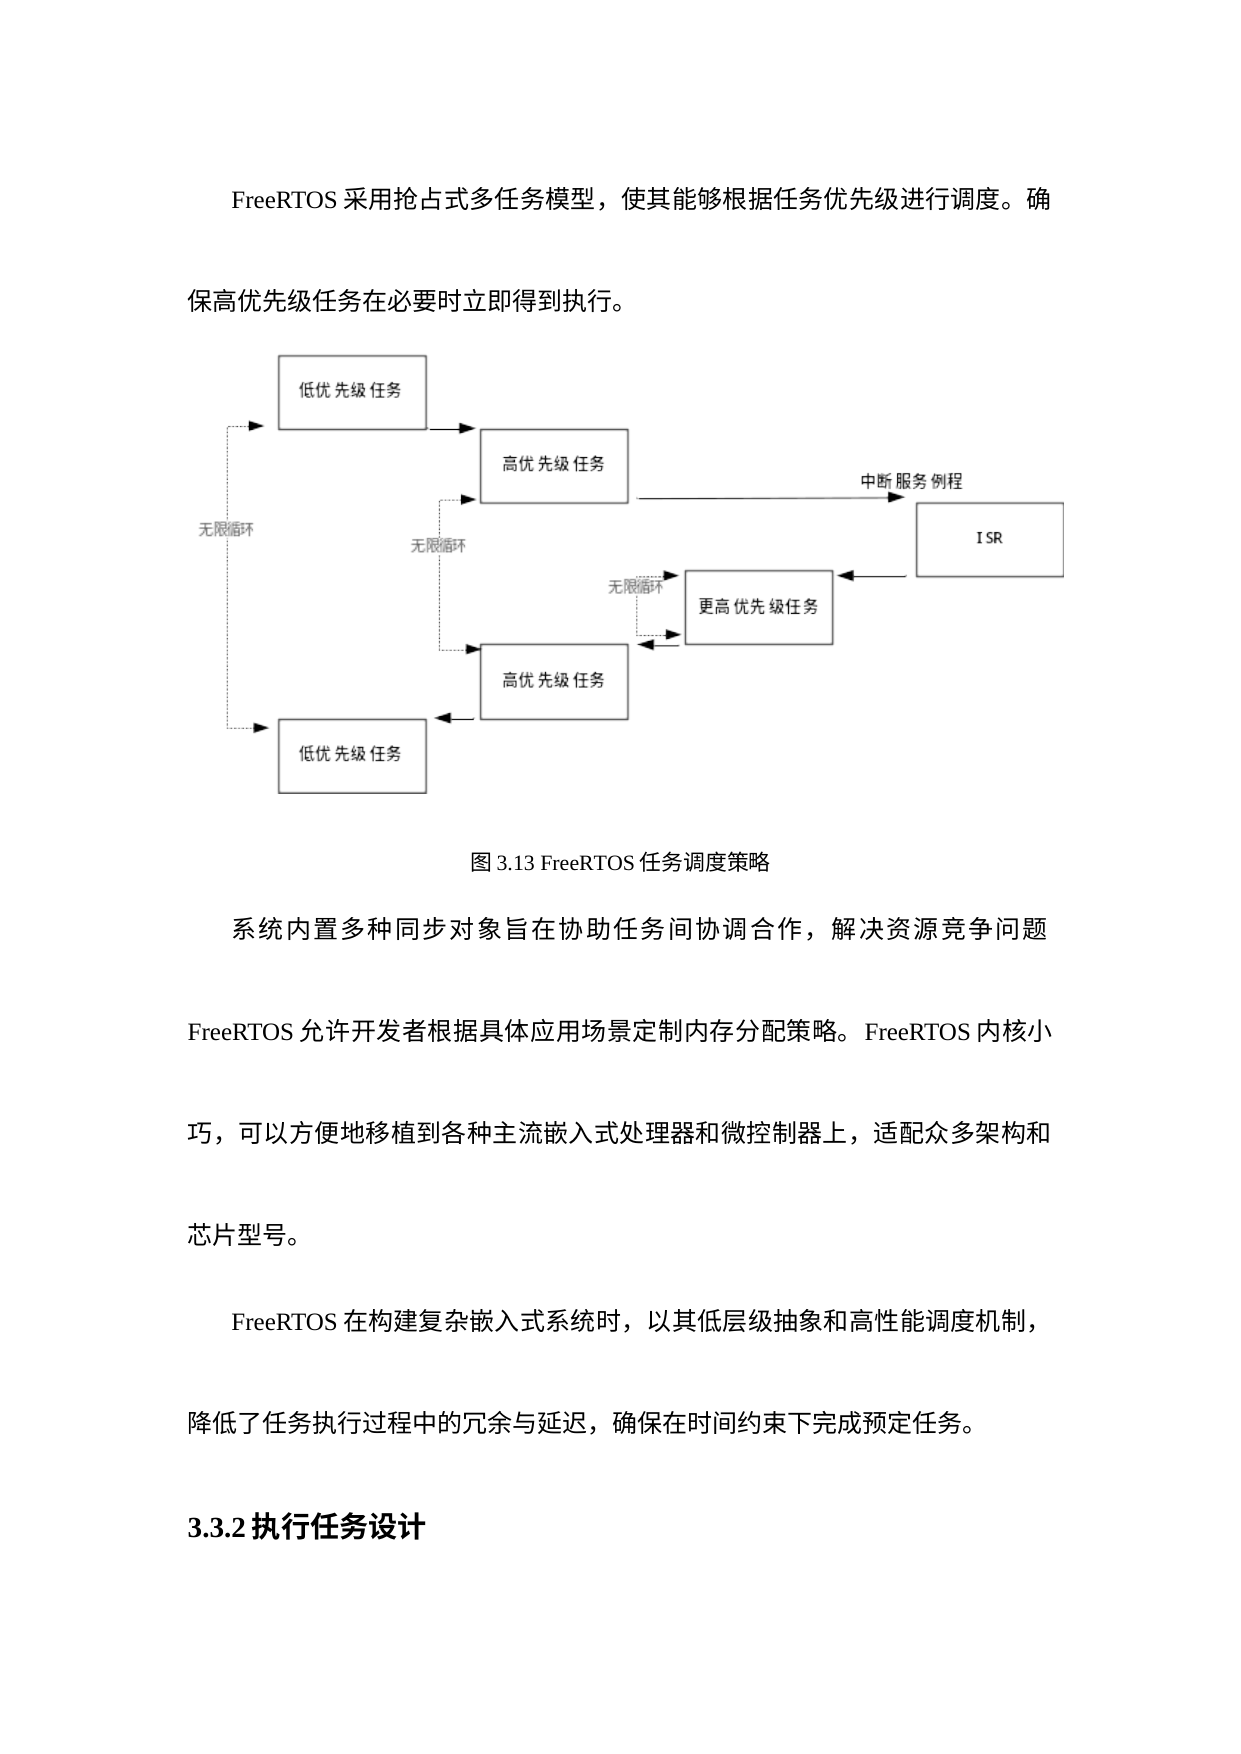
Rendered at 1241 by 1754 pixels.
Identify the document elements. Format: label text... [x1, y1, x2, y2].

text FreeRTOS采用抢占式多任务模型，使其能够根据任务优先级进行调度。确保高优先级任务在必要时立即得到执行。 [187, 164, 1053, 334]
text 3.3.2执行任务设计 [187, 1491, 1053, 1558]
text 系统内置多种同步对象旨在协助任务间协调合作，解决资源竞争问题。FreeRTOS允许开发者根据具体应用场景定制内存分配策略。FreeRTOS内核小巧，可以方便地移植到各种主流嵌入式处理器和微控制器上，适配众多架构和芯片型号。 [187, 894, 1053, 1267]
text 图 3.13 FreeRTOS任务调度策略 [187, 352, 1053, 878]
text FreeRTOS在构建复杂嵌入式系统时，以其低层级抽象和高性能调度机制，降低了任务执行过程中的冗余与延迟，确保在时间约束下完成预定任务。 [187, 1286, 1053, 1455]
